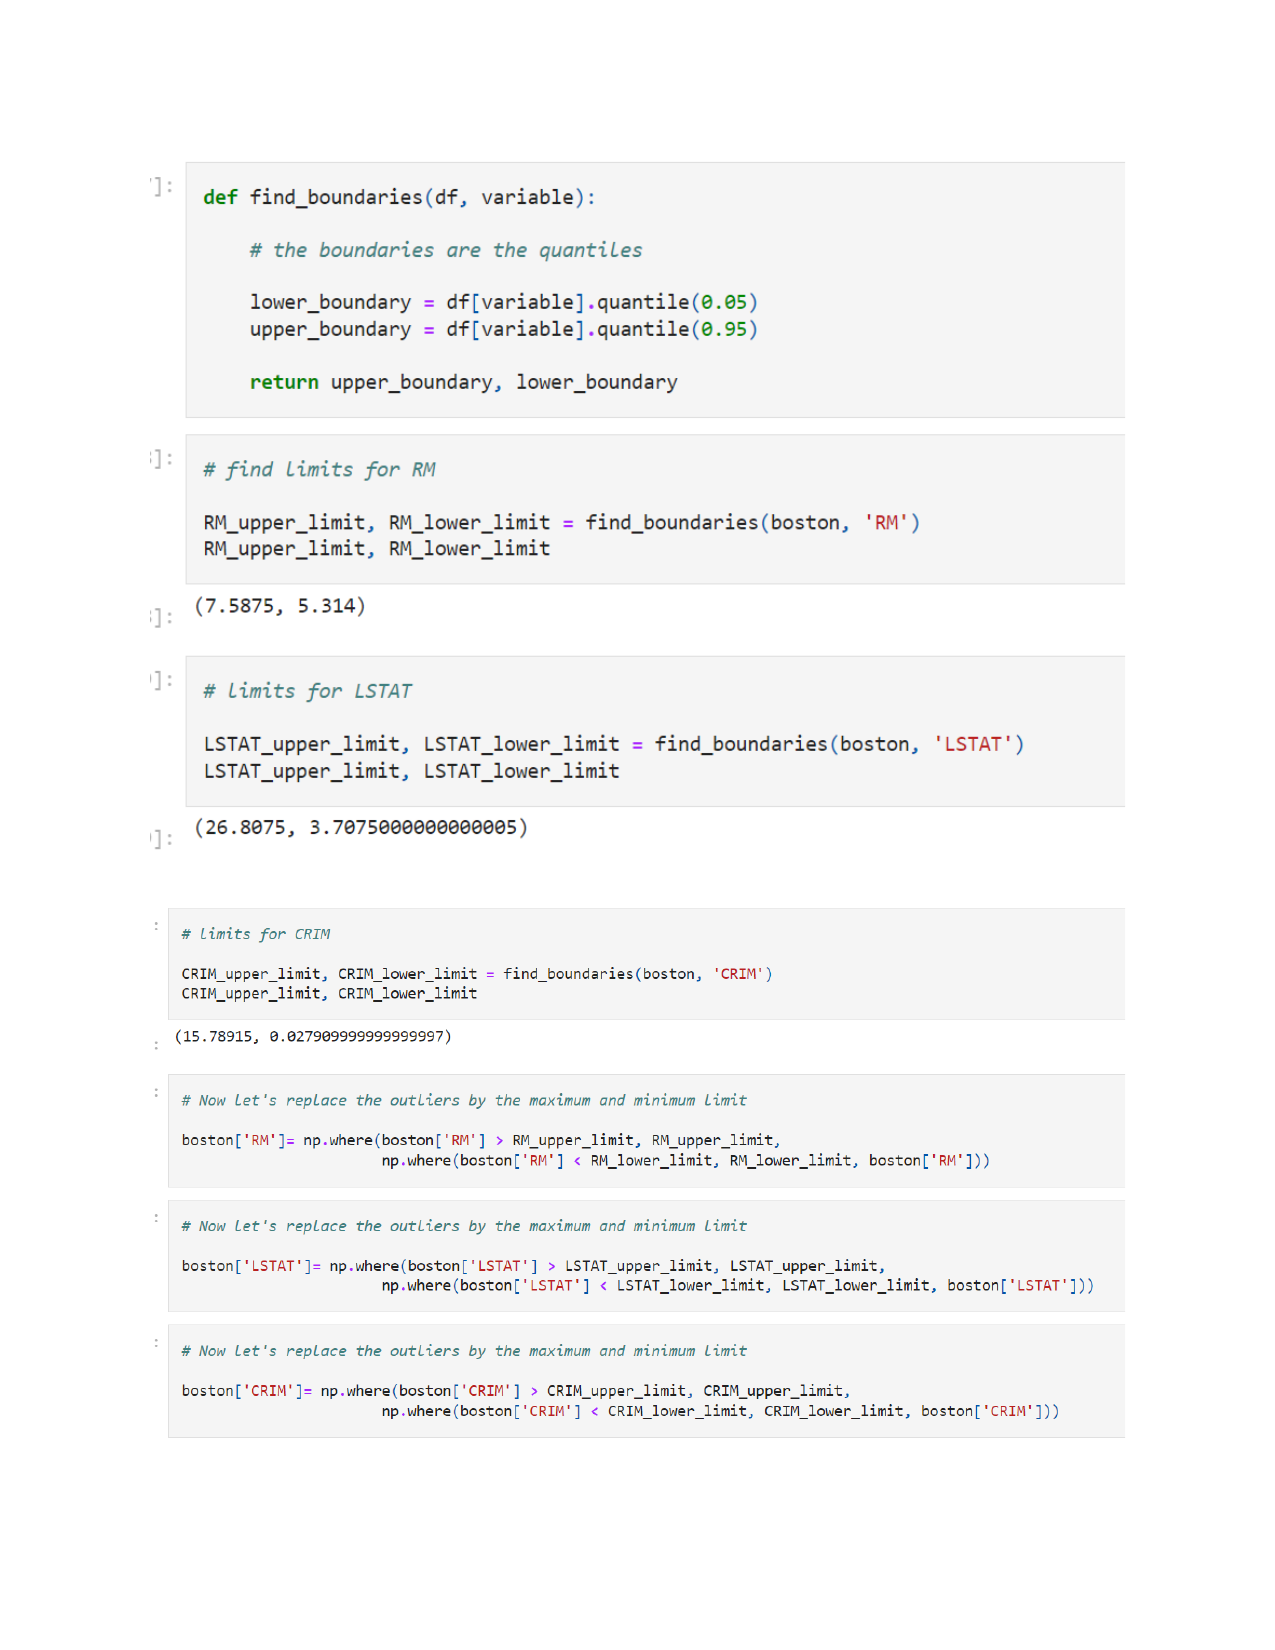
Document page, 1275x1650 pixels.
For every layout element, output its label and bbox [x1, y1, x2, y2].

picture [150, 150, 1125, 873]
picture [150, 891, 1125, 1449]
